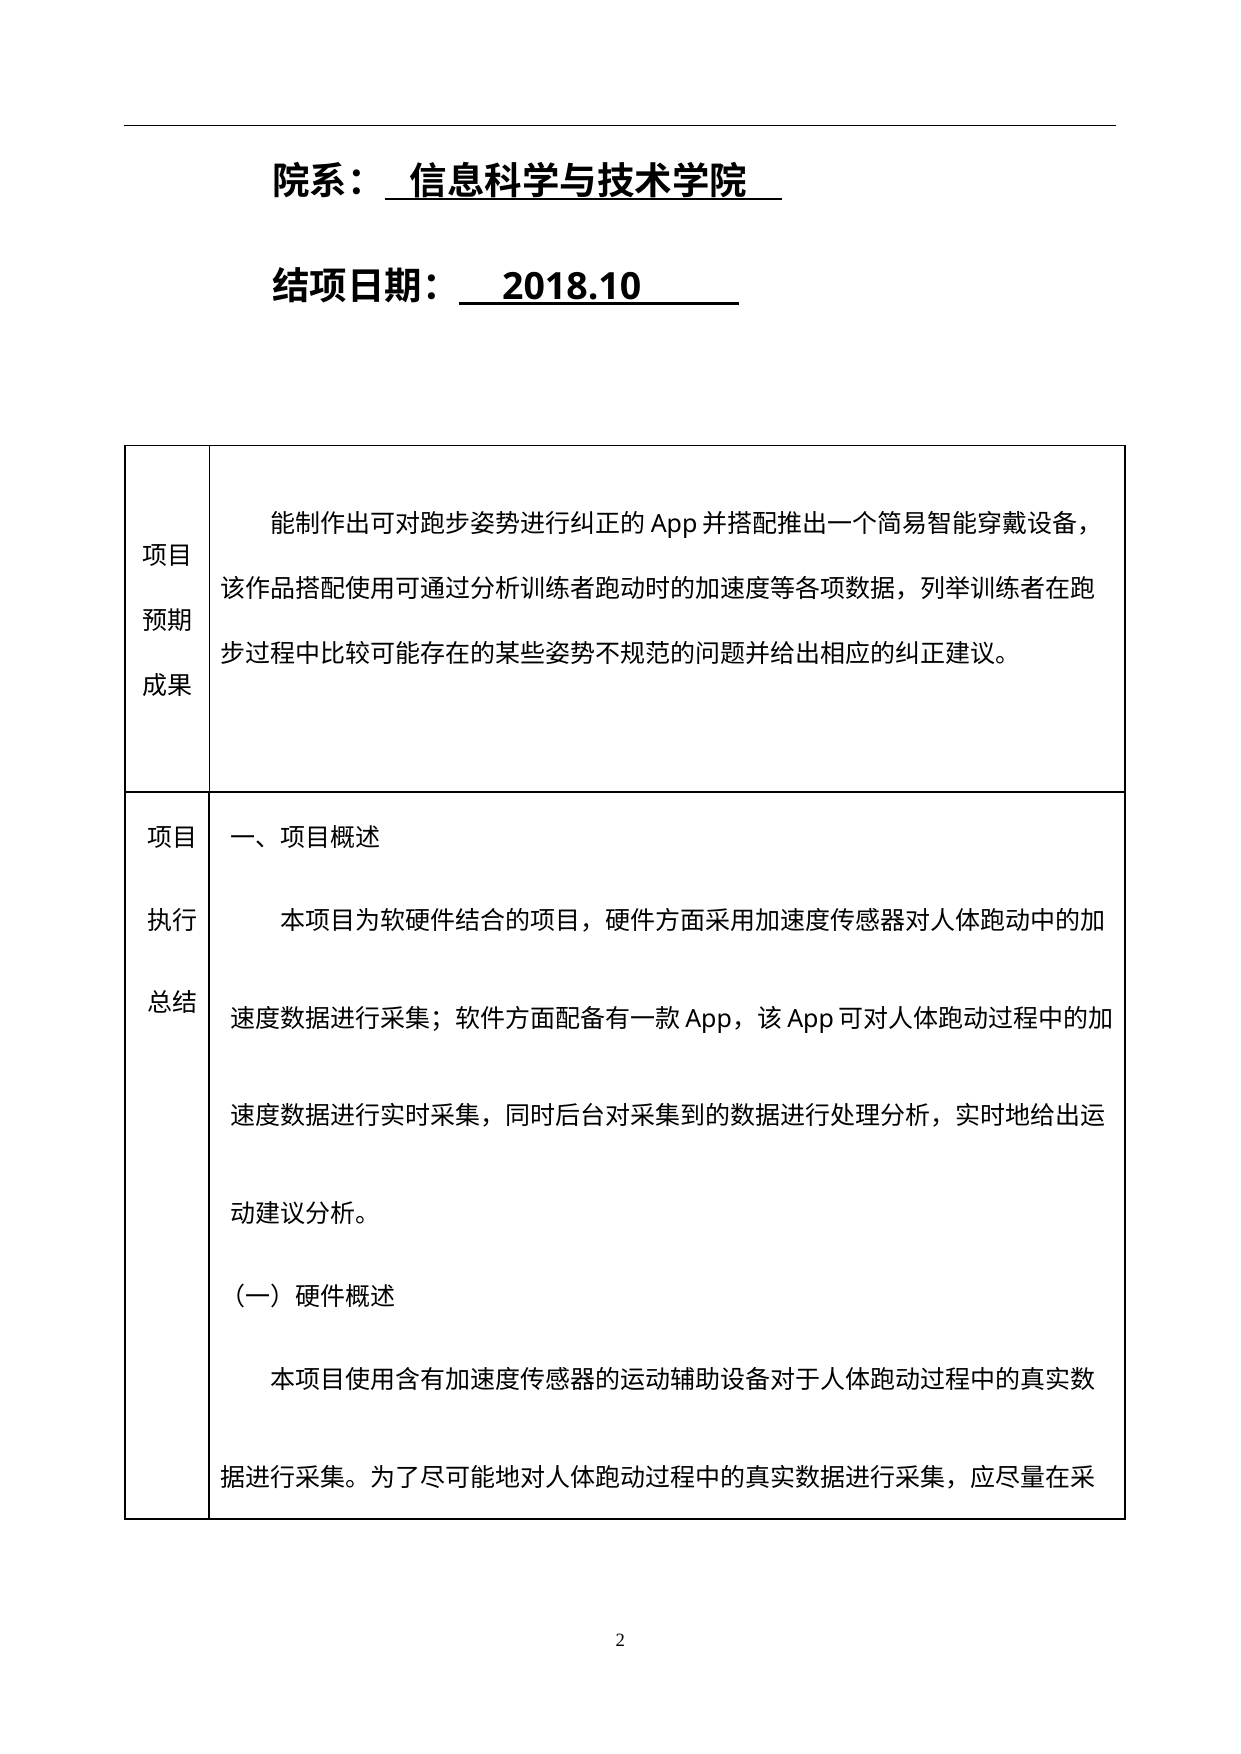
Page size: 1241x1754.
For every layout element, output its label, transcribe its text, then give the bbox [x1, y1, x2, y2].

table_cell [210, 793, 1124, 1518]
table_header 能制作出可对跑步姿势进行纠正的App并搭配推出一个简易智能穿戴设备，该作品搭配使用可通过分析训练者跑动时的加速度等各项数据，列举训练者在跑步过程中比较可能存在的某些姿势不规范的问题并给出相应的纠正建议。 [210, 446, 1124, 791]
table_header 项目预期成果 [126, 446, 209, 791]
table_cell 项目执行总结 [126, 793, 208, 1518]
text 结项日期： 2018.10 [124, 250, 1116, 315]
text 院系： 信息科学与技术学院 [124, 146, 1116, 211]
